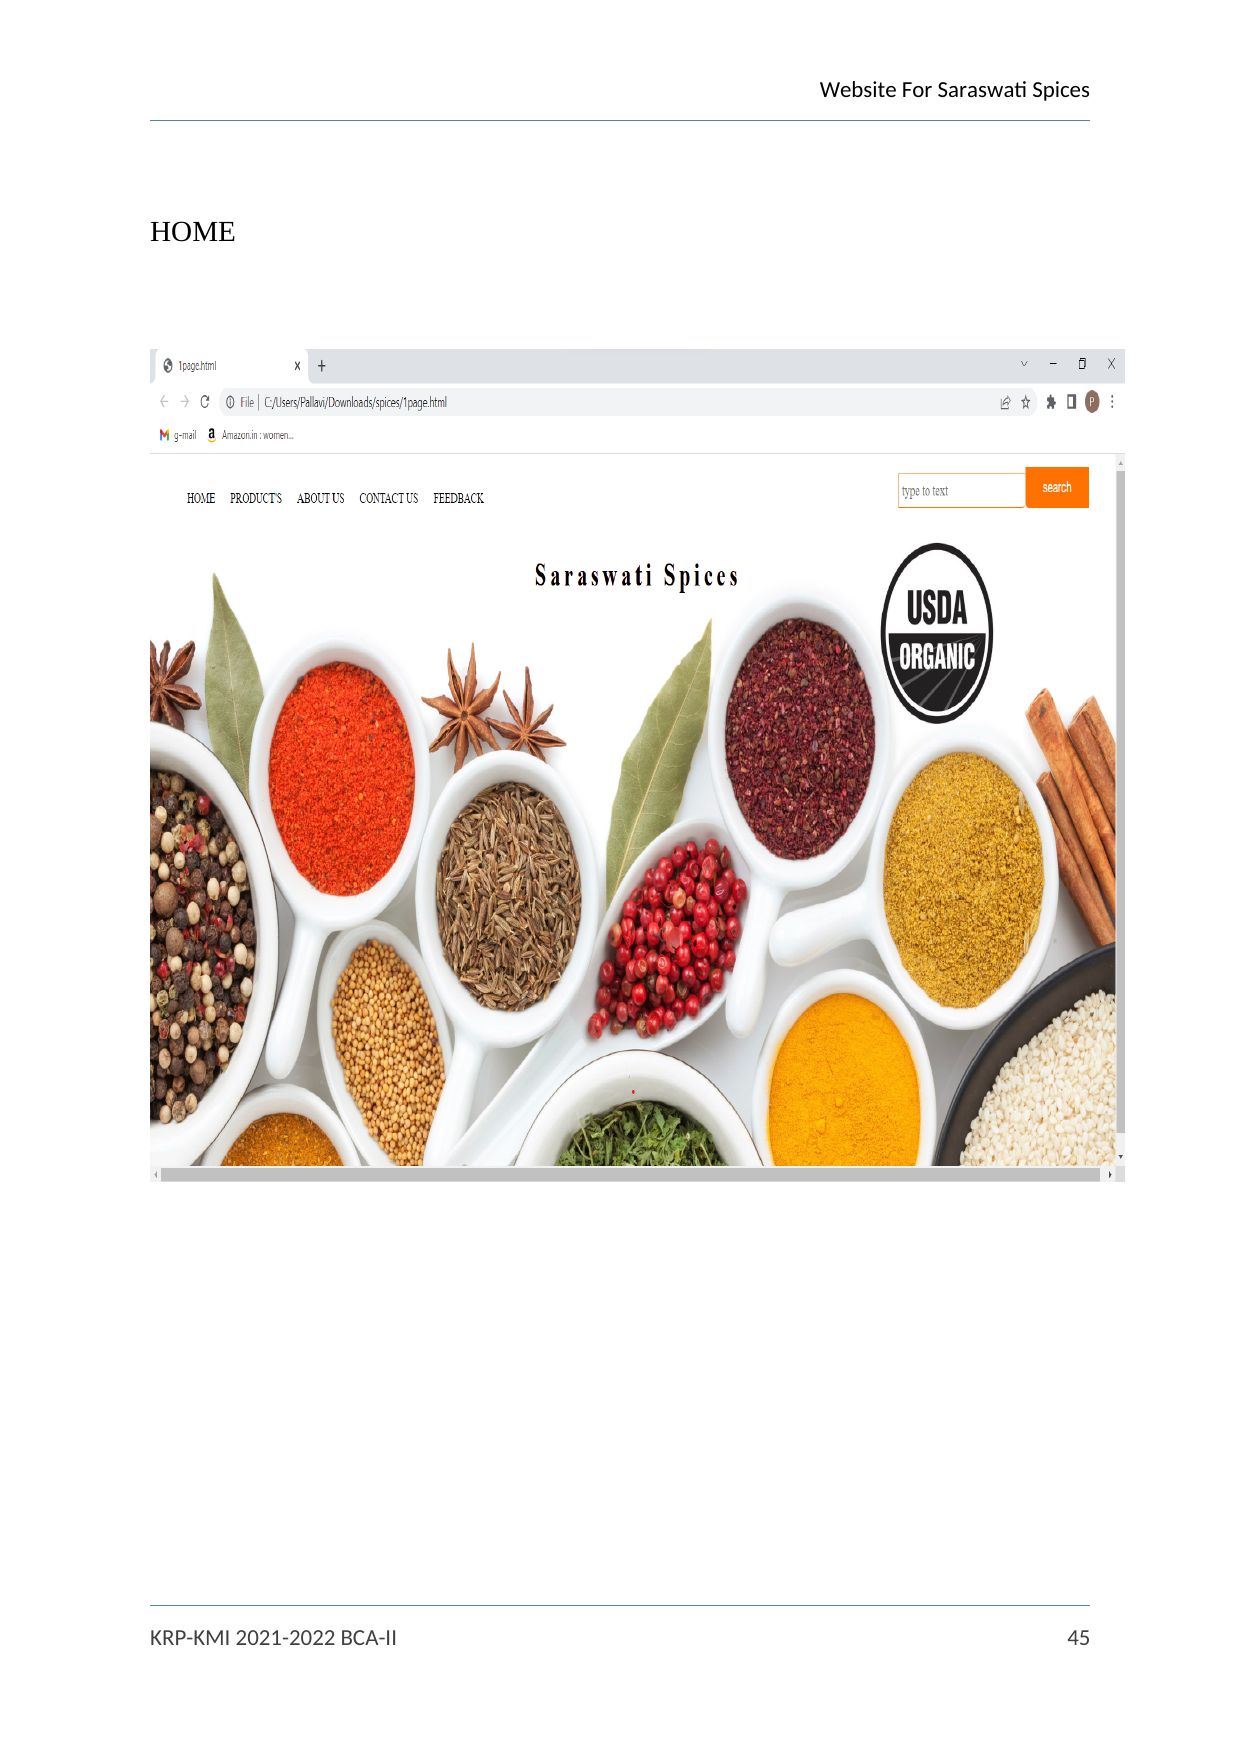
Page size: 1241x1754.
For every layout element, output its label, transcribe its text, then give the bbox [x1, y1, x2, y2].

text HOME [150, 214, 1090, 247]
picture [150, 349, 1125, 1182]
